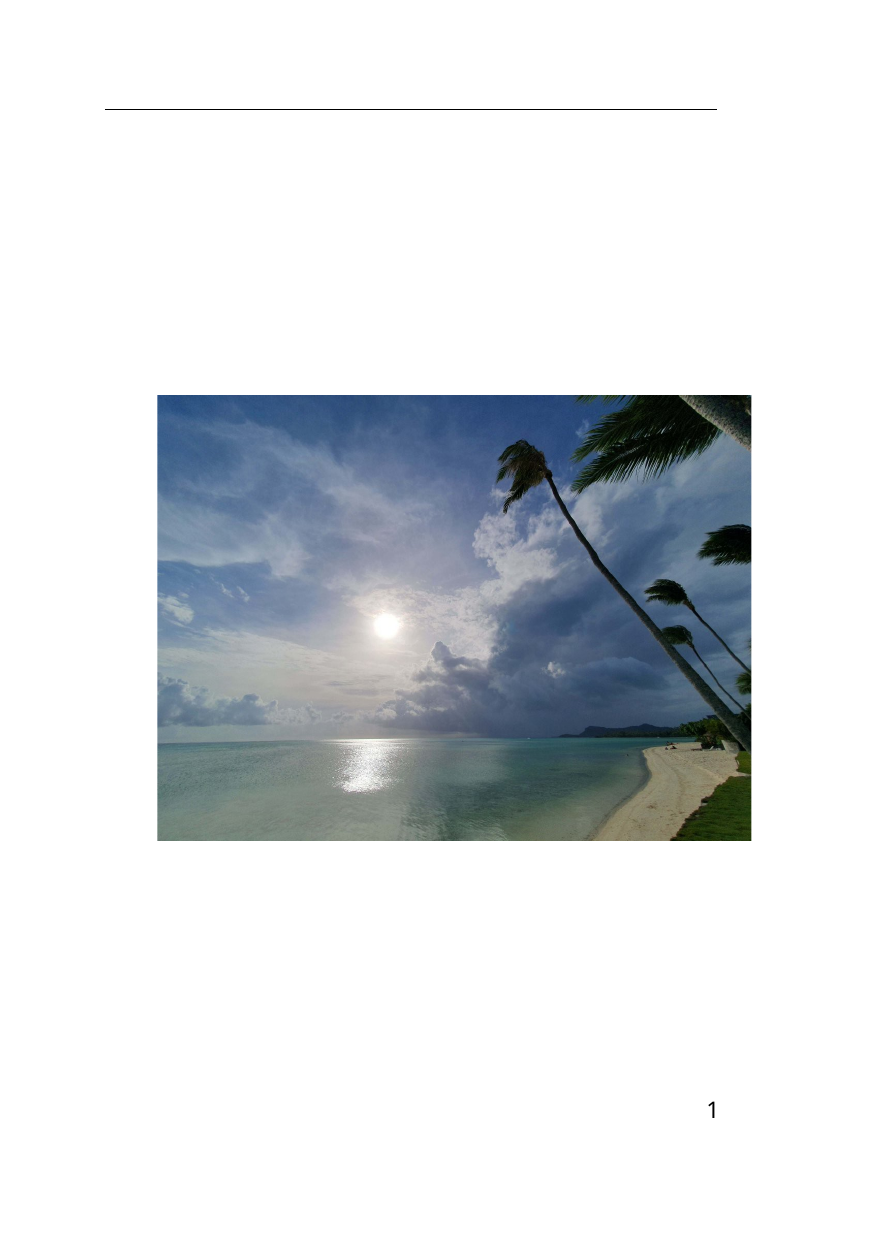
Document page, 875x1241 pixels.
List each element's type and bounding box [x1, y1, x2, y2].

picture [157, 395, 752, 841]
